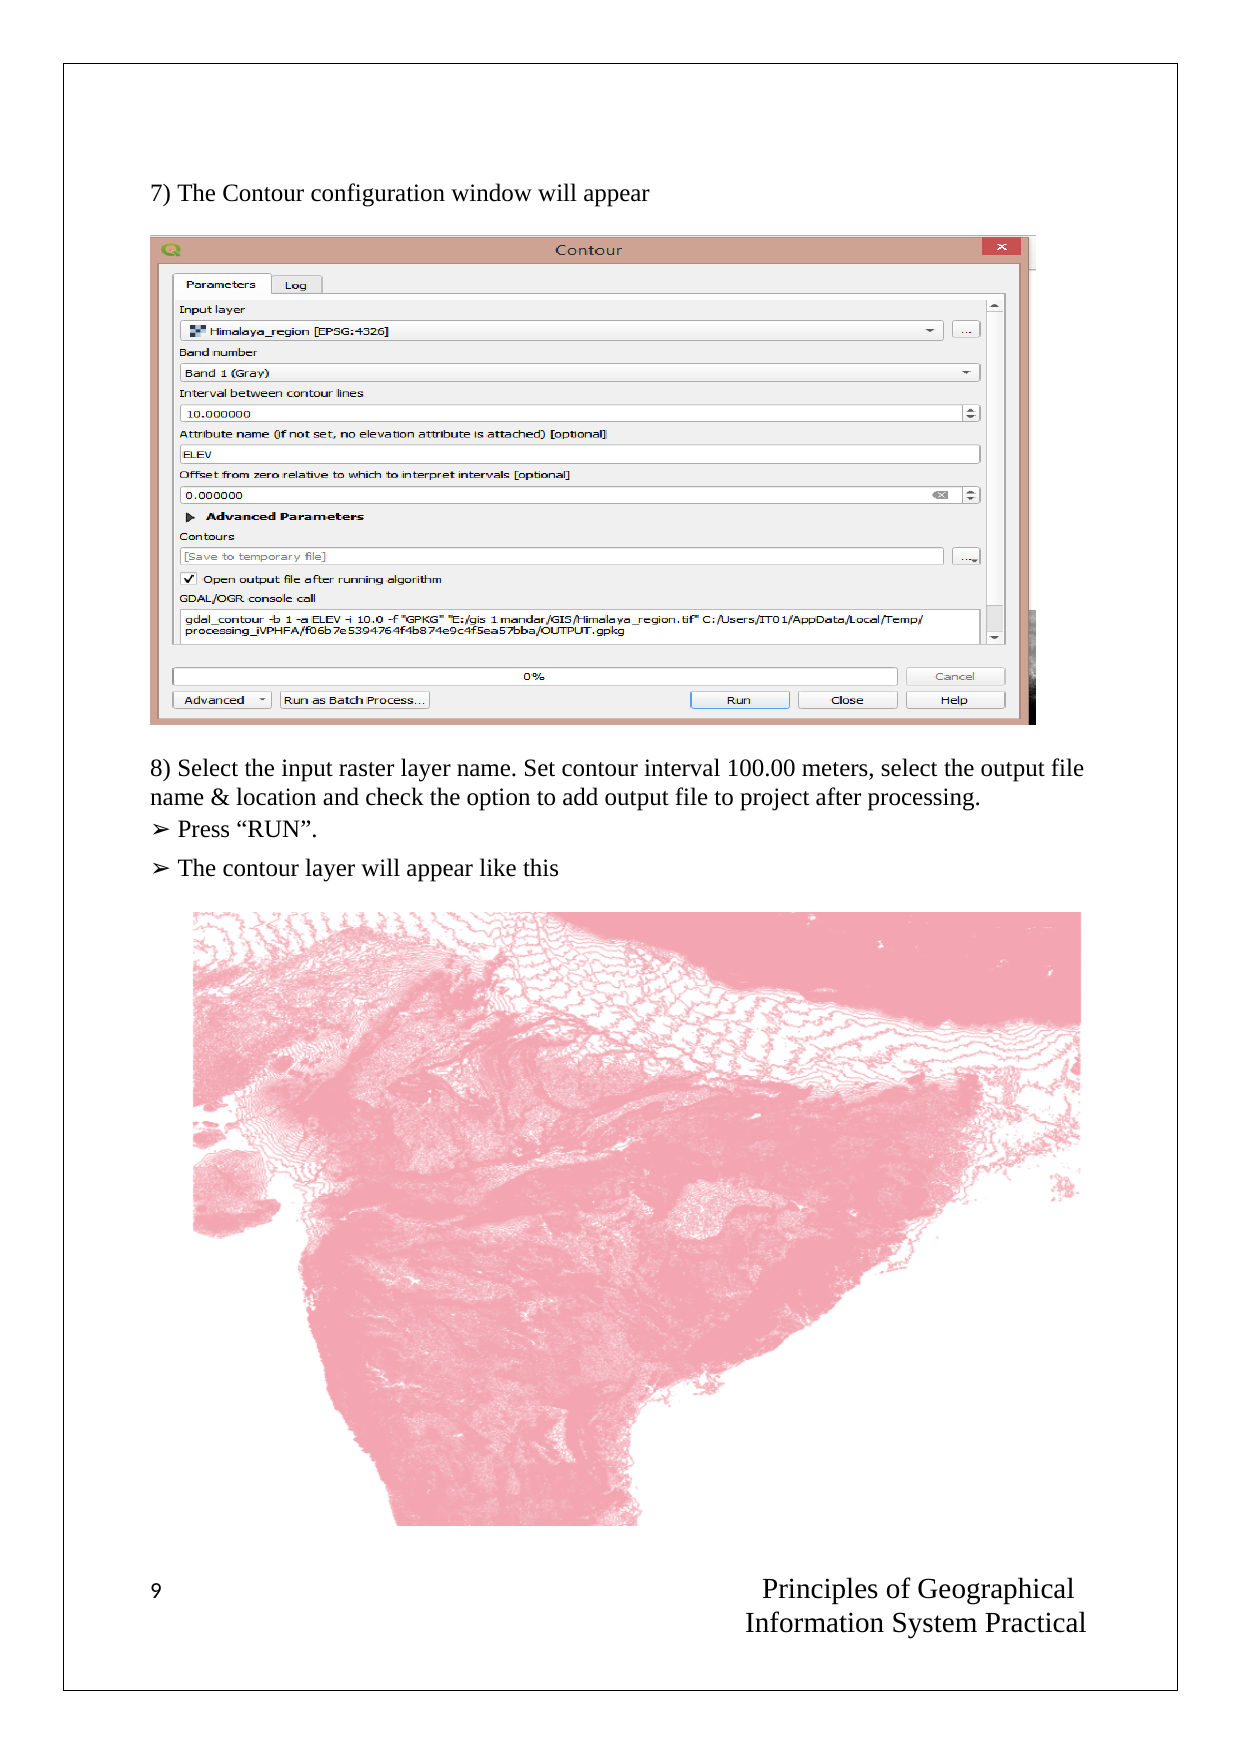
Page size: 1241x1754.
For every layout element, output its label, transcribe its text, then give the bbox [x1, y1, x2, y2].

text ➢ Press “RUN”. [150, 811, 1090, 845]
text ➢ The contour layer will appear like this [150, 850, 1090, 884]
picture [150, 235, 1036, 725]
text 8) Select the input raster layer name. Set contour interval 100.00 meters, select the output file name & location and check the option to add output file to project after processing. [150, 753, 1090, 811]
text 7) The Contour configuration window will appear [150, 178, 1090, 207]
picture [150, 912, 1082, 1526]
